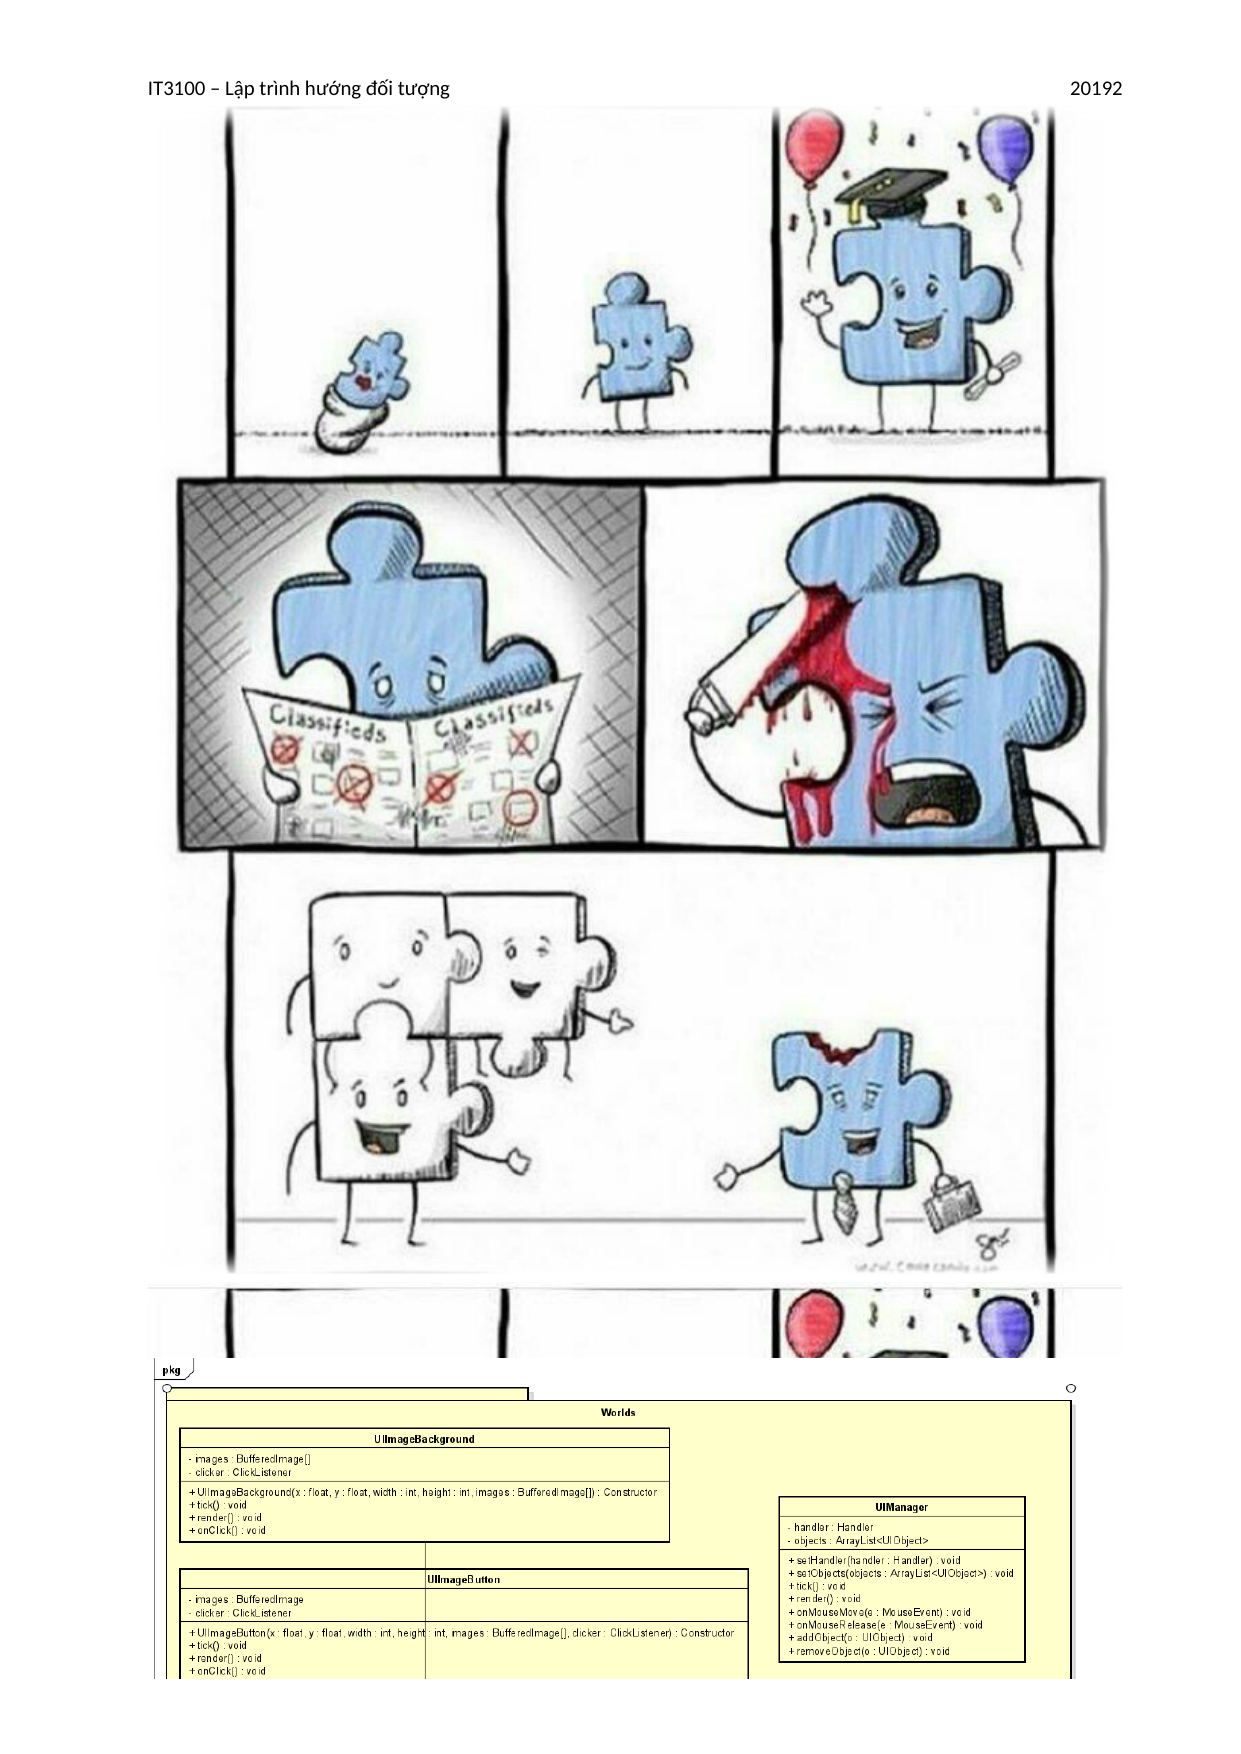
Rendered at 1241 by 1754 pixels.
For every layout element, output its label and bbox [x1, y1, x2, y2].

picture [177, 130, 1093, 1253]
picture [147, 1282, 1123, 1679]
